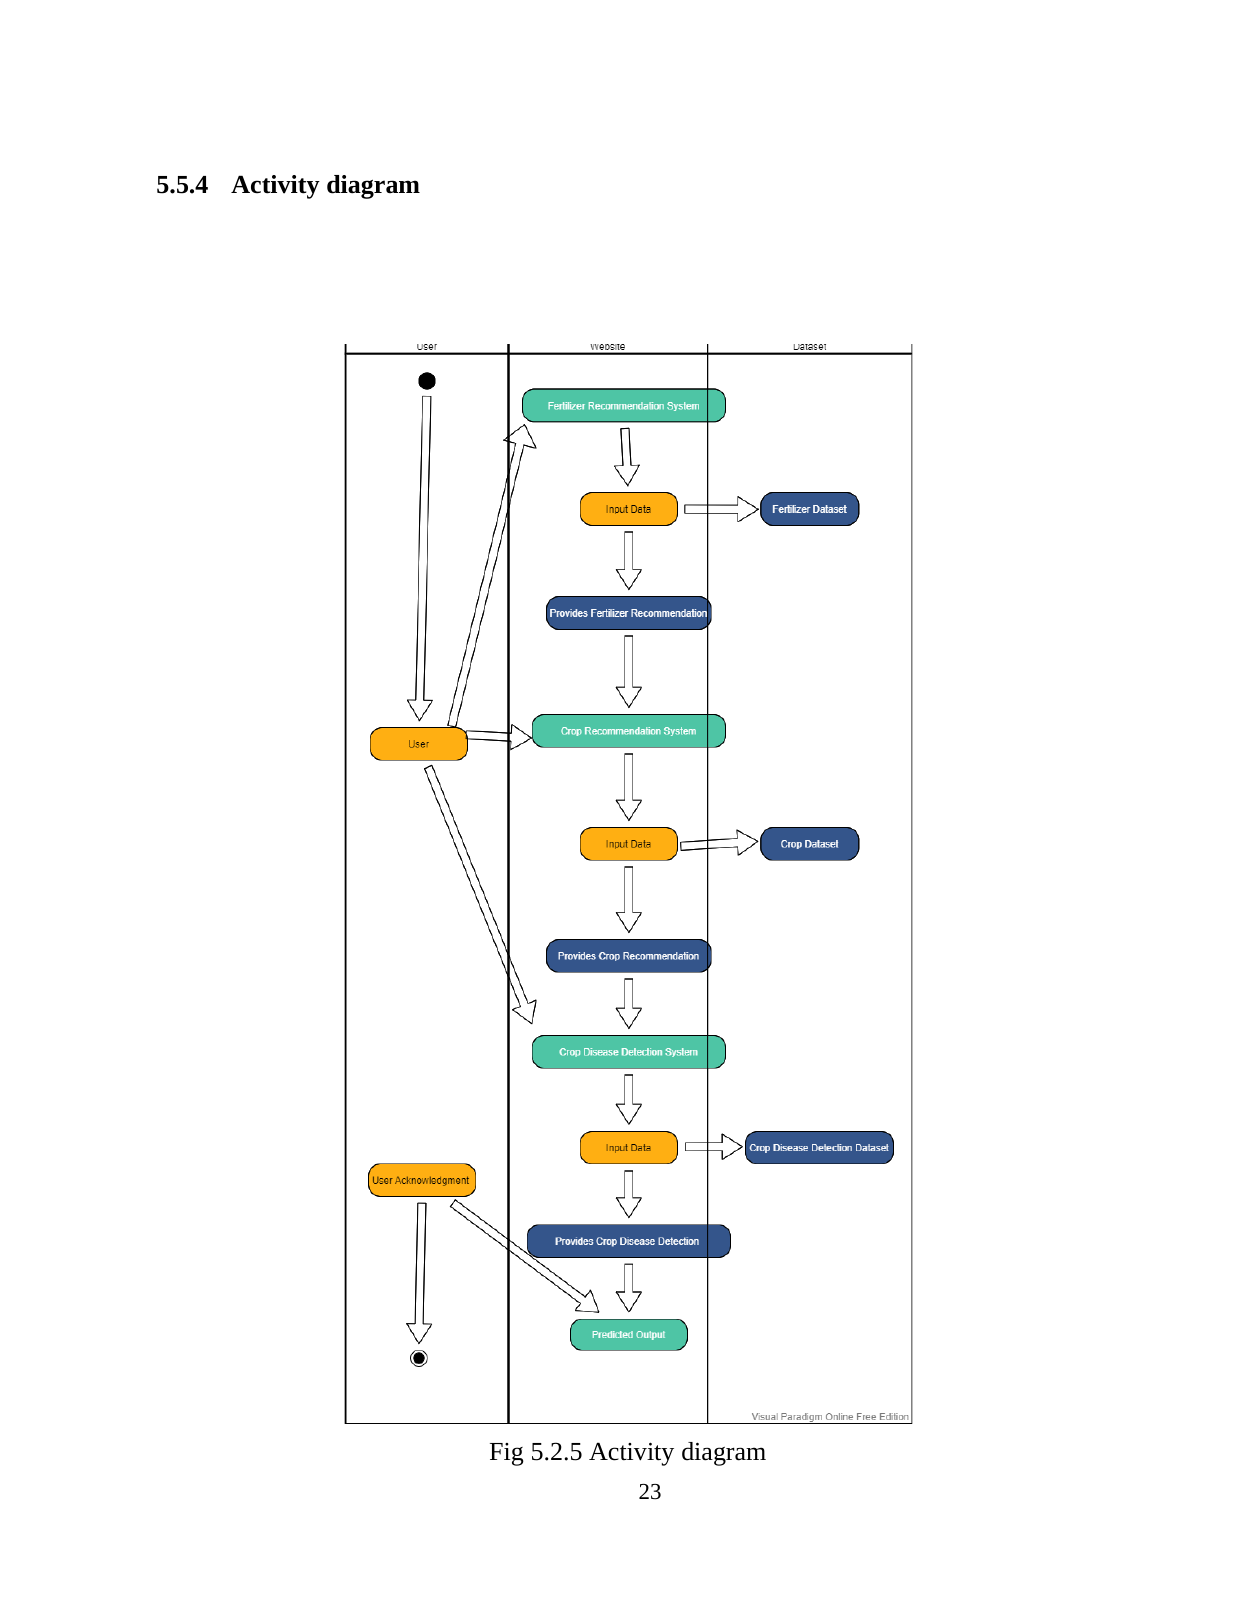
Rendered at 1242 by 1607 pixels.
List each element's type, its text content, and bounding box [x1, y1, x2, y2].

list Activity diagram [156, 169, 1194, 199]
picture [344, 344, 913, 1424]
